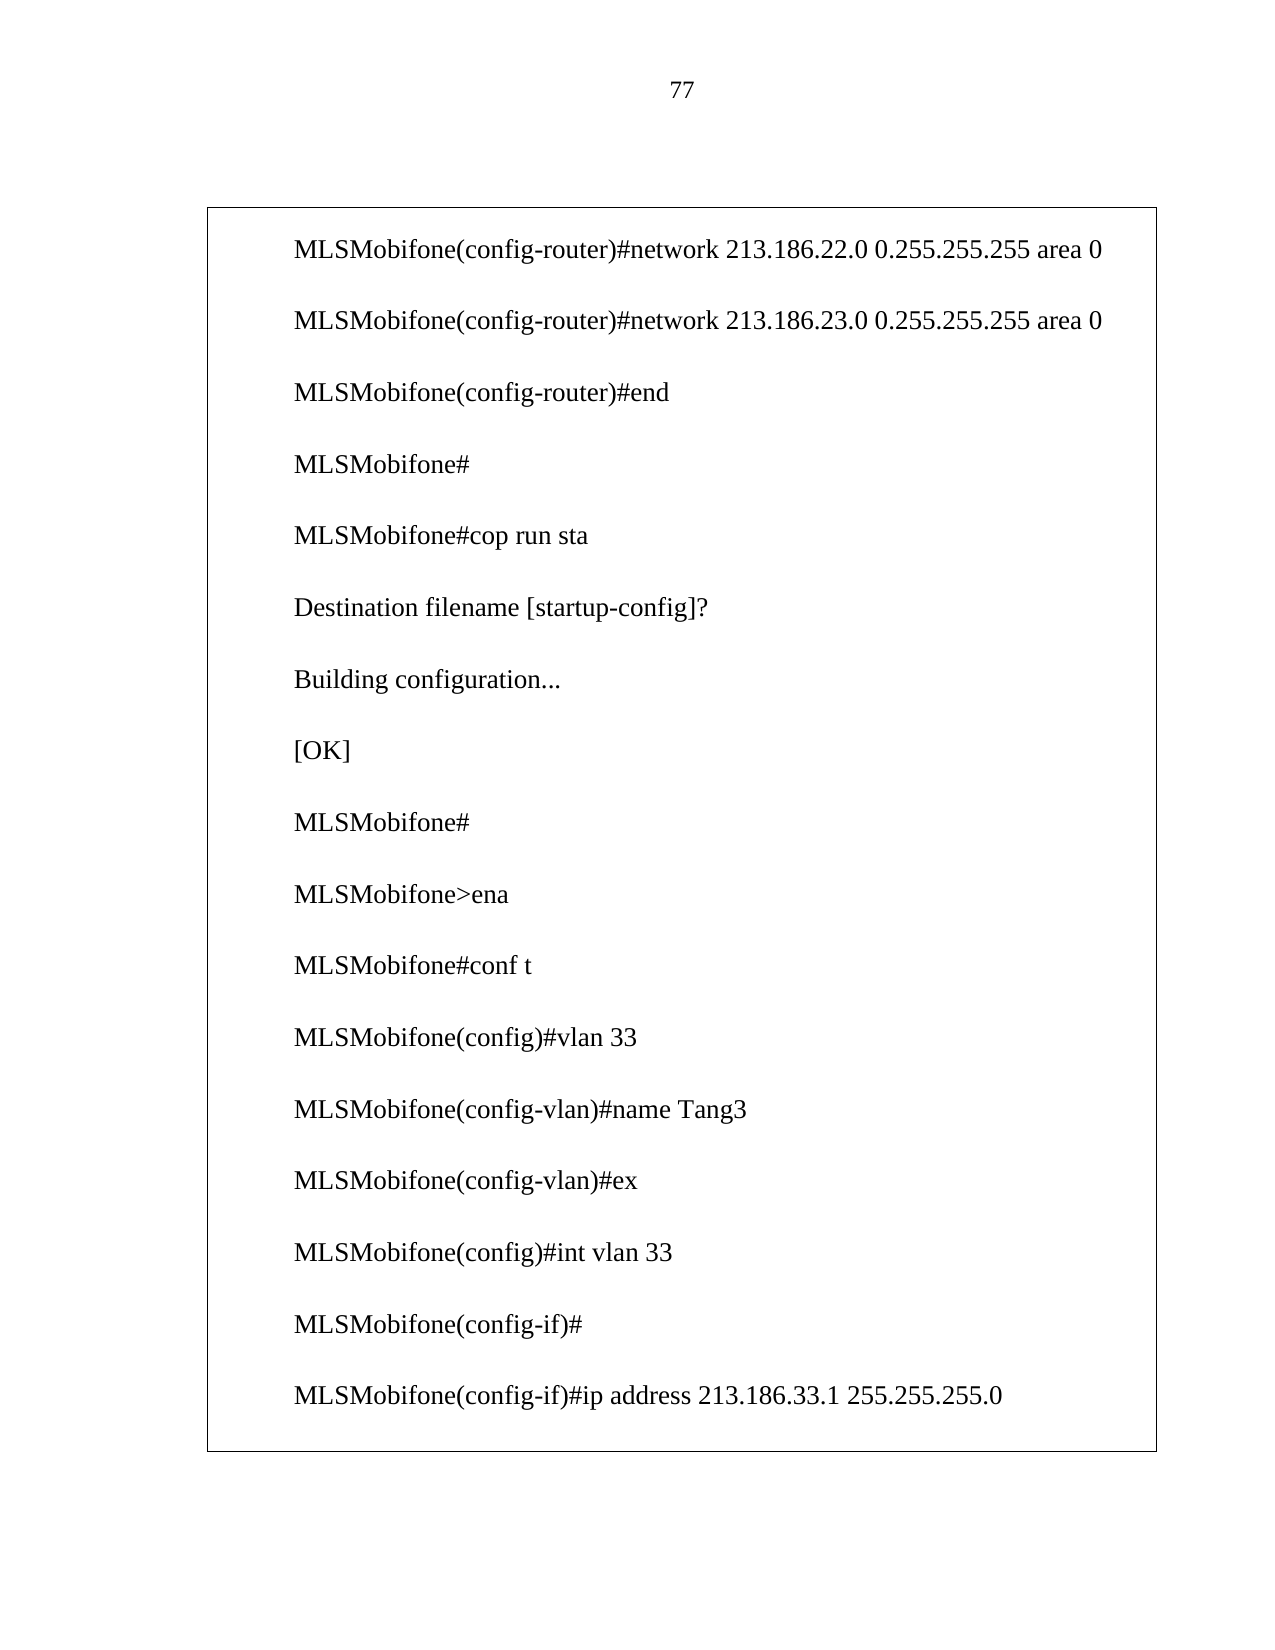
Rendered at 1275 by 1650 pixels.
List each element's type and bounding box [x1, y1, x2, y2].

table_header [208, 208, 1156, 1451]
